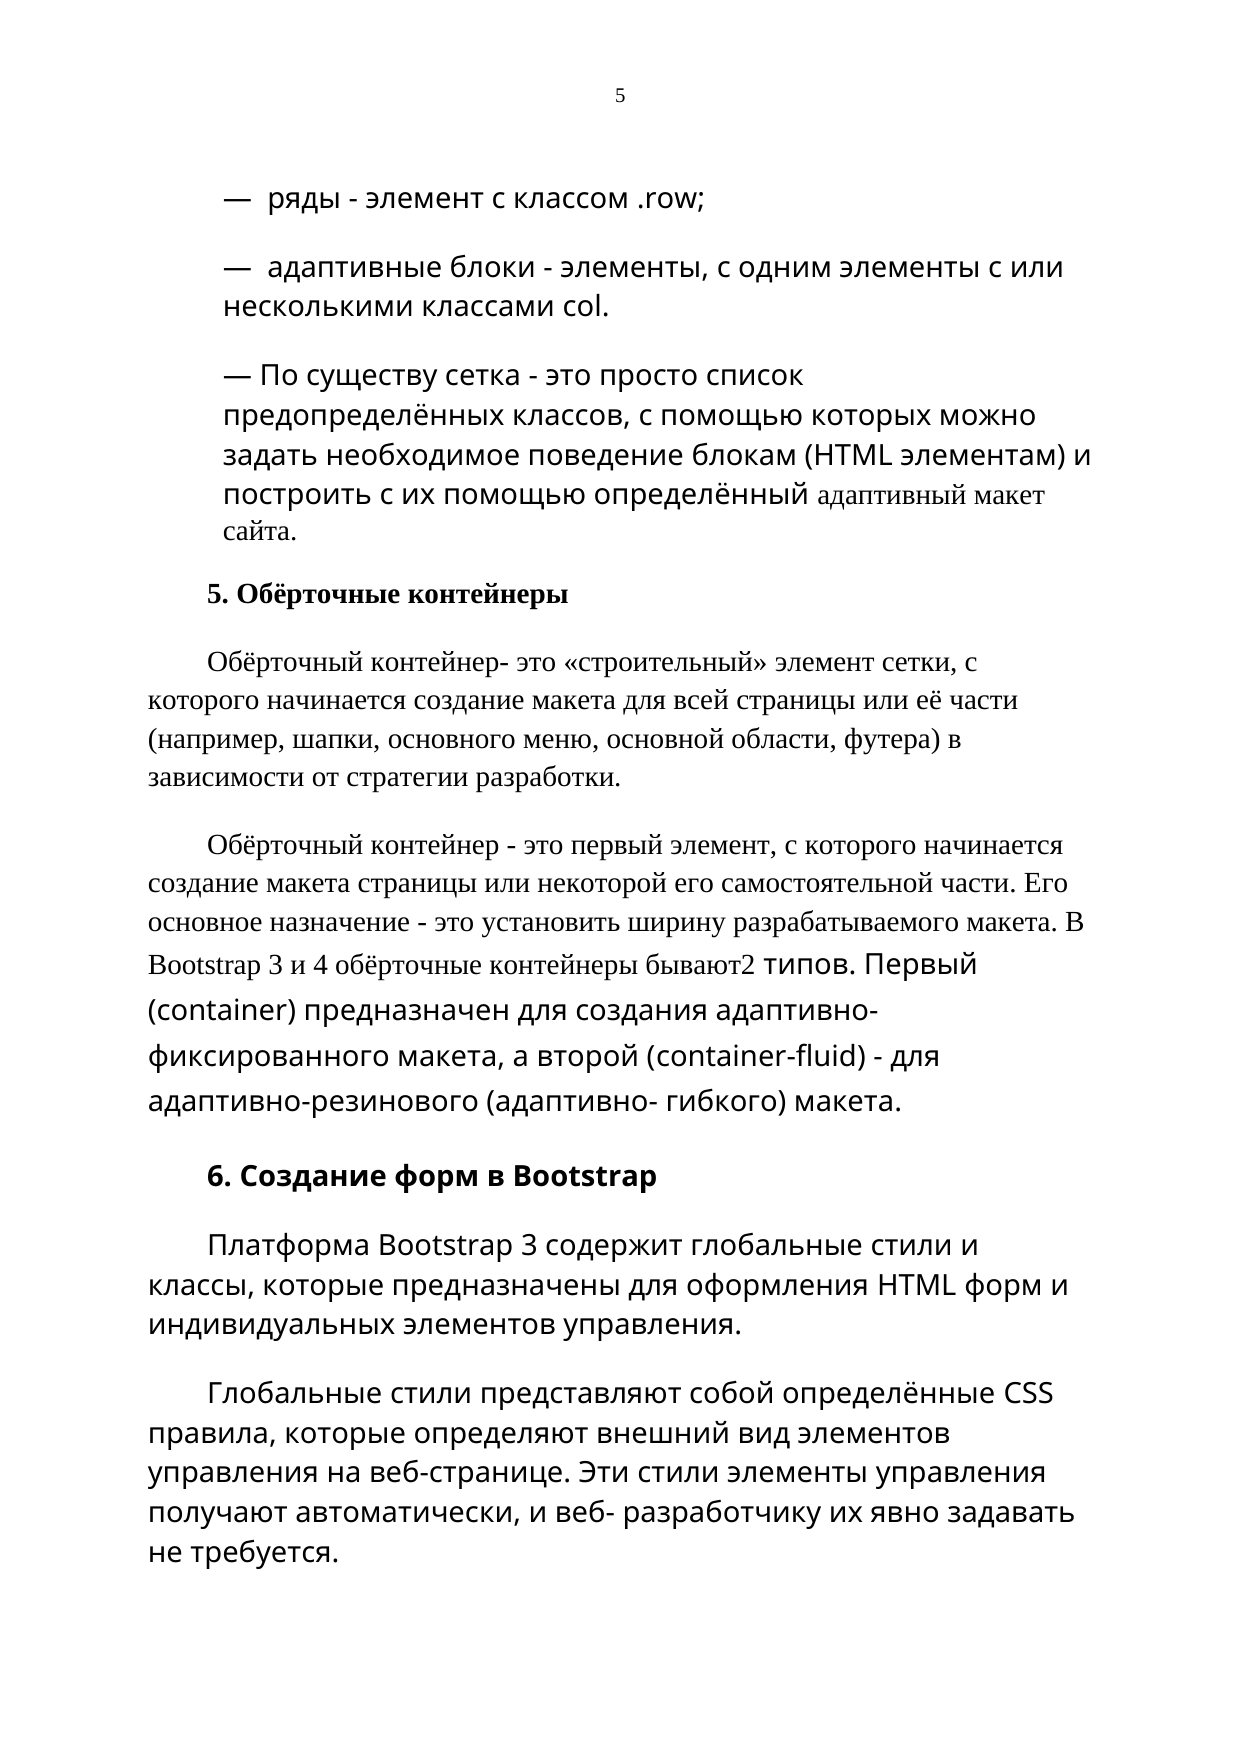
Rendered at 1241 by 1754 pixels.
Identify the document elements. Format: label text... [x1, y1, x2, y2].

text 6. Создание форм в Bootstrap [148, 1155, 1092, 1195]
text Обёрточный контейнер- это «строительный» элемент сетки, с которого начинается создание макета для всей страницы или её части (например, шапки, основного меню, основной области, футера) в зависимости от стратегии разработки. [148, 644, 1092, 793]
text ― По существу сетка - это просто список предопределённых классов, с помощью которых можно задать необходимое поведение блокам (HTML элементам) и построить с их помощью определённый адаптивный макет сайта. [223, 354, 1092, 547]
text ― адаптивные блоки - элементы, с одним элементы с или несколькими классами col. [223, 246, 1092, 325]
text Глобальные стили представляют собой определённые CSS правила, которые определяют внешний вид элементов управления на веб-странице. Эти стили элементы управления получают автоматически, и веб- разработчику их явно задавать не требуется. [148, 1372, 1092, 1571]
text Обёрточный контейнер - это первый элемент, с которого начинается создание макета страницы или некоторой его самостоятельной части. Его основное назначение - это установить ширину разрабатываемого макета. В Bootstrap 3 и 4 обёрточные контейнеры бывают2 типов. Первый (container) предназначен для создания адаптивно-фиксированного макета, а второй (container-fluid) - для адаптивно-резинового (адаптивно- гибкого) макета. [148, 827, 1092, 1120]
text ― ряды - элемент с классом .row; [223, 177, 1092, 217]
text Платформа Bootstrap 3 содержит глобальные стили и классы, которые предназначены для оформления HTML форм и индивидуальных элементов управления. [148, 1224, 1092, 1343]
text 5. Обёрточные контейнеры [148, 576, 1092, 609]
